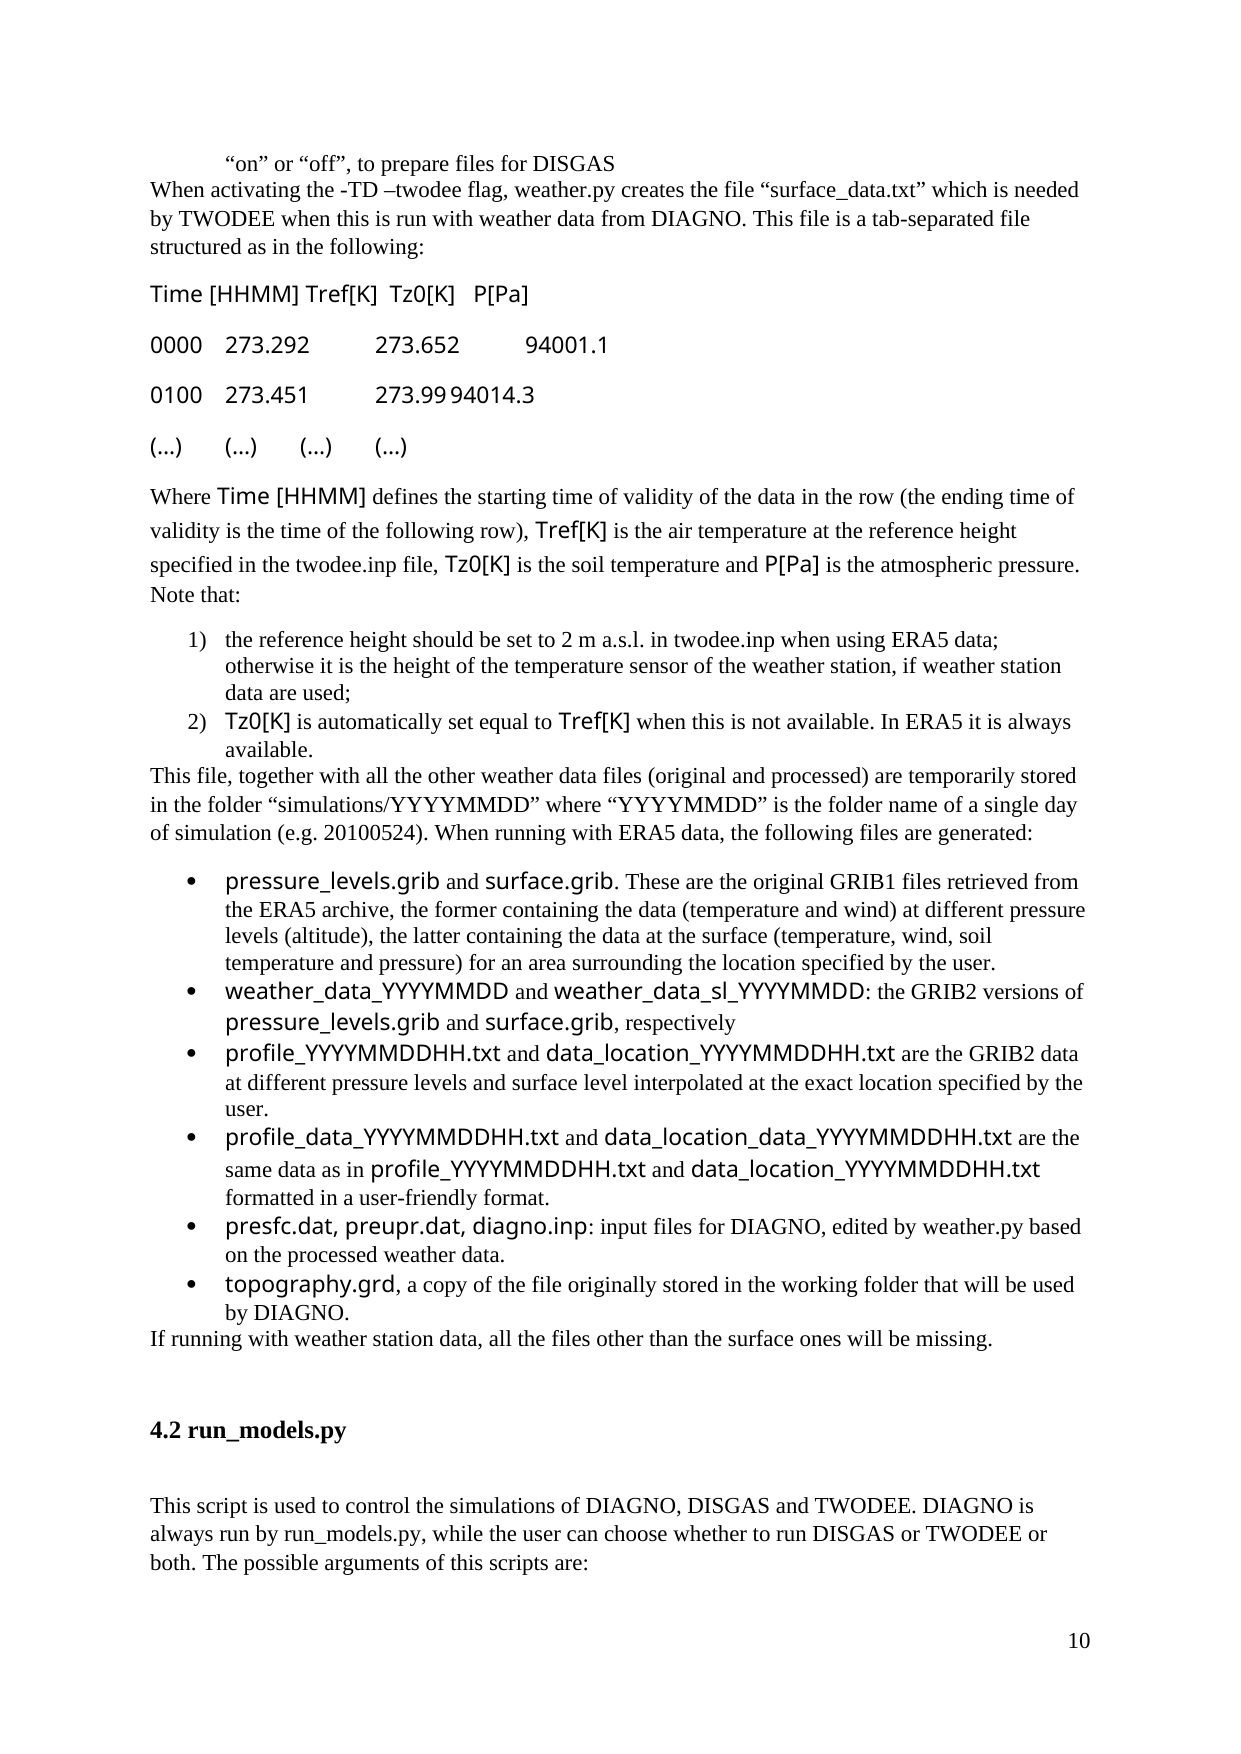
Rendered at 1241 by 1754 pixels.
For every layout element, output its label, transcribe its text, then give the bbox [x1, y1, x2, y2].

text This script is used to control the simulations of DIAGNO, DISGAS and TWODEE. DIAGNO is always run by run_models.py, while the user can choose whether to run DISGAS or TWODEE or both. The possible arguments of this scripts are: [150, 1492, 1090, 1575]
list topography.grd, a copy of the file originally stored in the working folder that will be used by DIAGNO. [187, 1268, 1090, 1325]
list the reference height should be set to 2 m a.s.l. in twodee.inp when using ERA5 data; otherwise it is the height of the temperature sensor of the weather station, if weather station data are used; [187, 626, 1090, 705]
text When activating the -TD –twodee flag, weather.py creates the file “surface_data.txt” which is needed by TWODEE when this is run with weather data from DIAGNO. This file is a tab-separated file structured as in the following: [150, 176, 1090, 259]
list “on” or “off”, to prepare files for DISGAS [225, 150, 1090, 176]
subtitle 4.2 run_models.py [150, 1416, 1090, 1444]
list Tz0[K] is automatically set equal to Tref[K] when this is not available. In ERA5 it is always available. [187, 705, 1090, 763]
list pressure_levels.grib and surface.grib. These are the original GRIB1 files retrieved from the ERA5 archive, the former containing the data (temperature and wind) at different pressure levels (altitude), the latter containing the data at the surface (temperature, wind, soil temperature and pressure) for an area surrounding the location specified by the user. [187, 864, 1090, 975]
text Time [HHMM] Tref[K] Tz0[K] P[Pa] [150, 278, 1090, 309]
text 0100 273.451 273.99 94014.3 [150, 379, 1090, 410]
list profile_YYYYMMDDHH.txt and data_location_YYYYMMDDHH.txt are the GRIB2 data at different pressure levels and surface level interpolated at the exact location specified by the user. [187, 1037, 1090, 1121]
list profile_data_YYYYMMDDHH.txt and data_location_data_YYYYMMDDHH.txt are the same data as in profile_YYYYMMDDHH.txt and data_location_YYYYMMDDHH.txt formatted in a user-friendly format. [187, 1121, 1090, 1210]
text (…) (…) (…) (…) [150, 429, 1090, 461]
list weather_data_YYYYMMDD and weather_data_sl_YYYYMMDD: the GRIB2 versions of pressure_levels.grib and surface.grib, respectively [187, 975, 1090, 1037]
text Where Time [HHMM] defines the starting time of validity of the data in the row (the ending time of validity is the time of the following row), Tref[K] is the air temperature at the reference height specified in the twodee.inp file, Tz0[K] is the soil temperature and P[Pa] is the atmospheric pressure. Note that: [150, 480, 1090, 607]
text This file, together with all the other weather data files (original and processed) are temporarily stored in the folder “simulations/YYYYMMDD” where “YYYYMMDD” is the folder name of a single day of simulation (e.g. 20100524). When running with ERA5 data, the following files are generated: [150, 763, 1090, 846]
text 0000 273.292 273.652 94001.1 [150, 329, 1090, 360]
list presfc.dat, preupr.dat, diagno.inp: input files for DIAGNO, edited by weather.py based on the processed weather data. [187, 1210, 1090, 1268]
text If running with weather station data, all the files other than the surface ones will be missing. [150, 1325, 1090, 1352]
